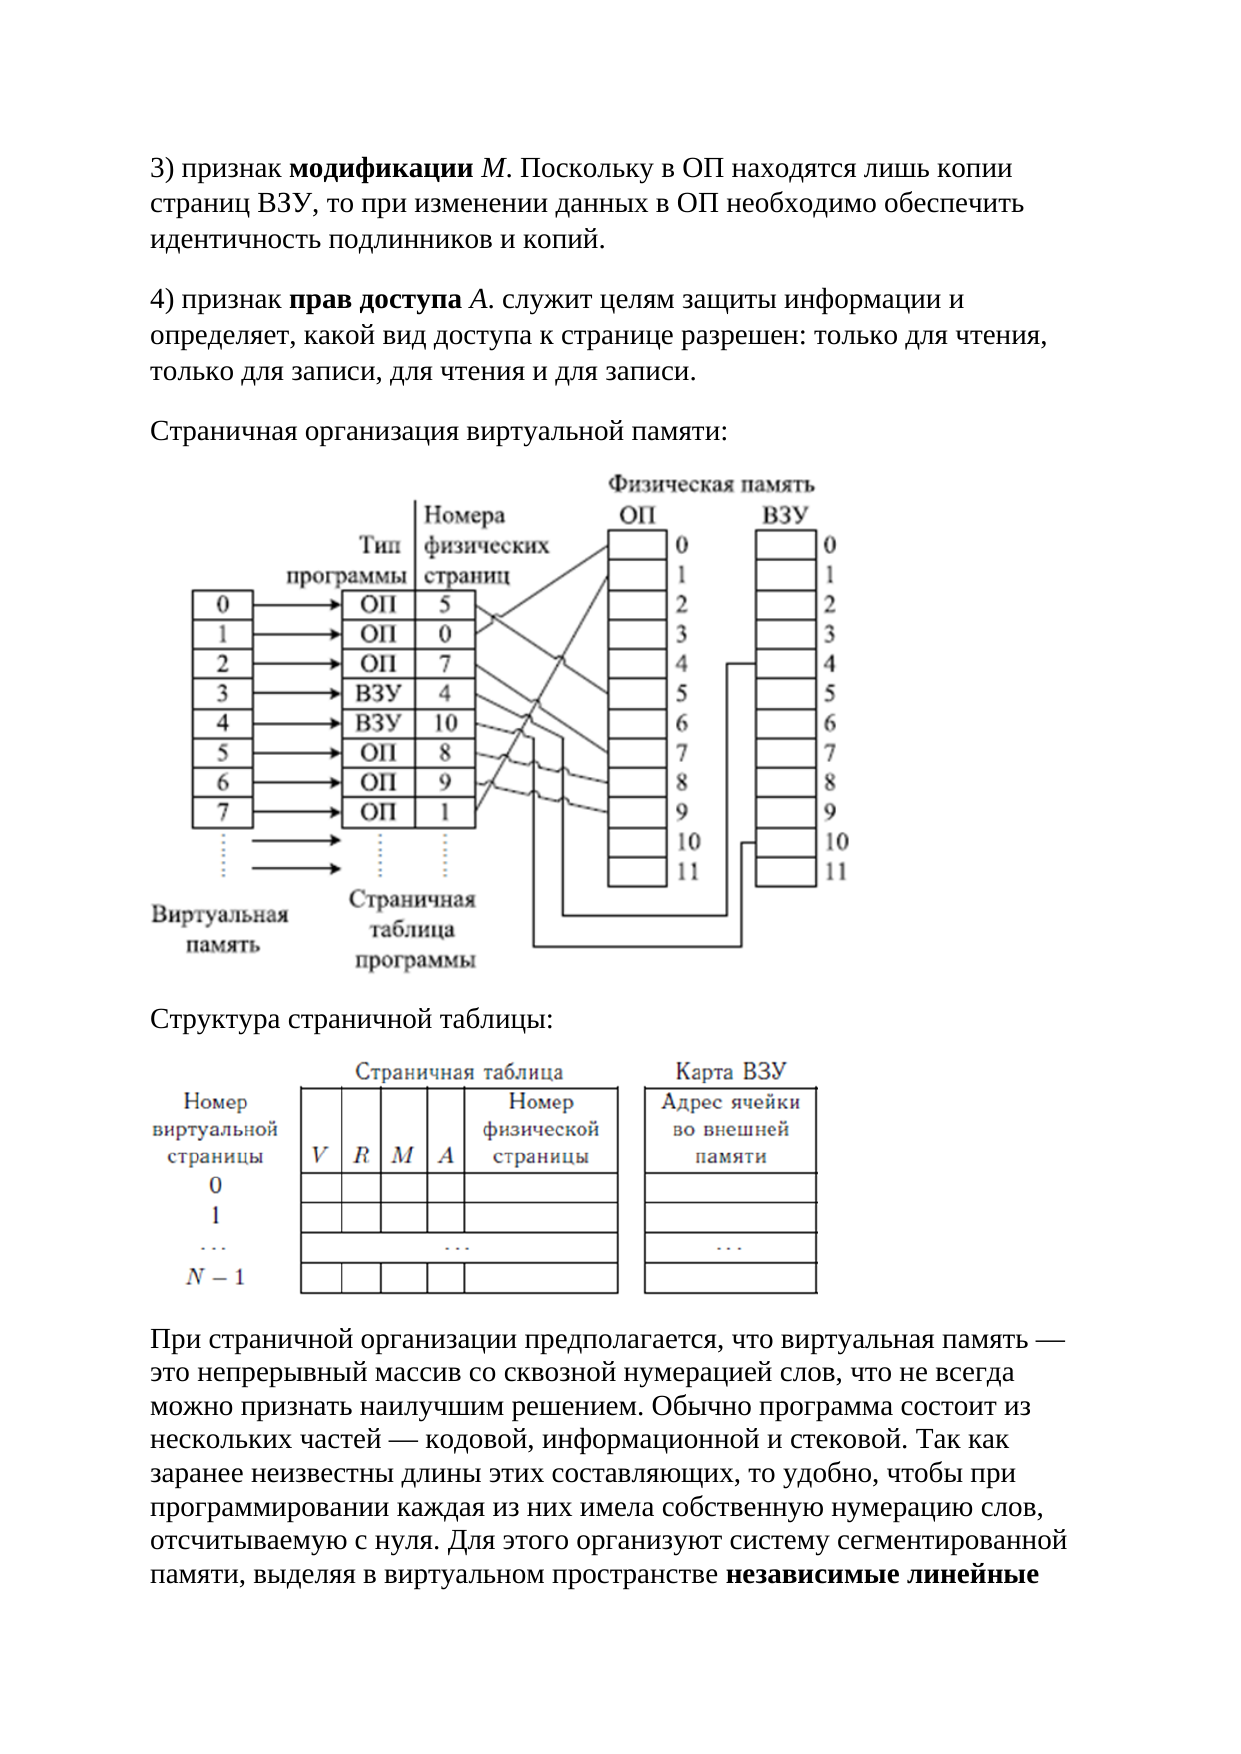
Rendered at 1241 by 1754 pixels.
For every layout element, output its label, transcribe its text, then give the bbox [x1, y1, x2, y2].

picture [150, 471, 850, 977]
text Структура страничной таблицы: [150, 1001, 1090, 1035]
text 4) признак прав доступа A. служит целям защиты информации и определяет, какой вид доступа к странице разрешен: только для чтения, только для записи, для чтения и для записи. [150, 282, 1090, 386]
text 3) признак модификации M. Поскольку в ОП находятся лишь копии страниц ВЗУ, то при изменении данных в ОП необходимо обеспечить идентичность подлинников и копий. [150, 150, 1090, 254]
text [150, 1321, 1090, 1589]
text Страничная организация виртуальной памяти: [150, 413, 1090, 447]
picture [150, 1059, 818, 1296]
